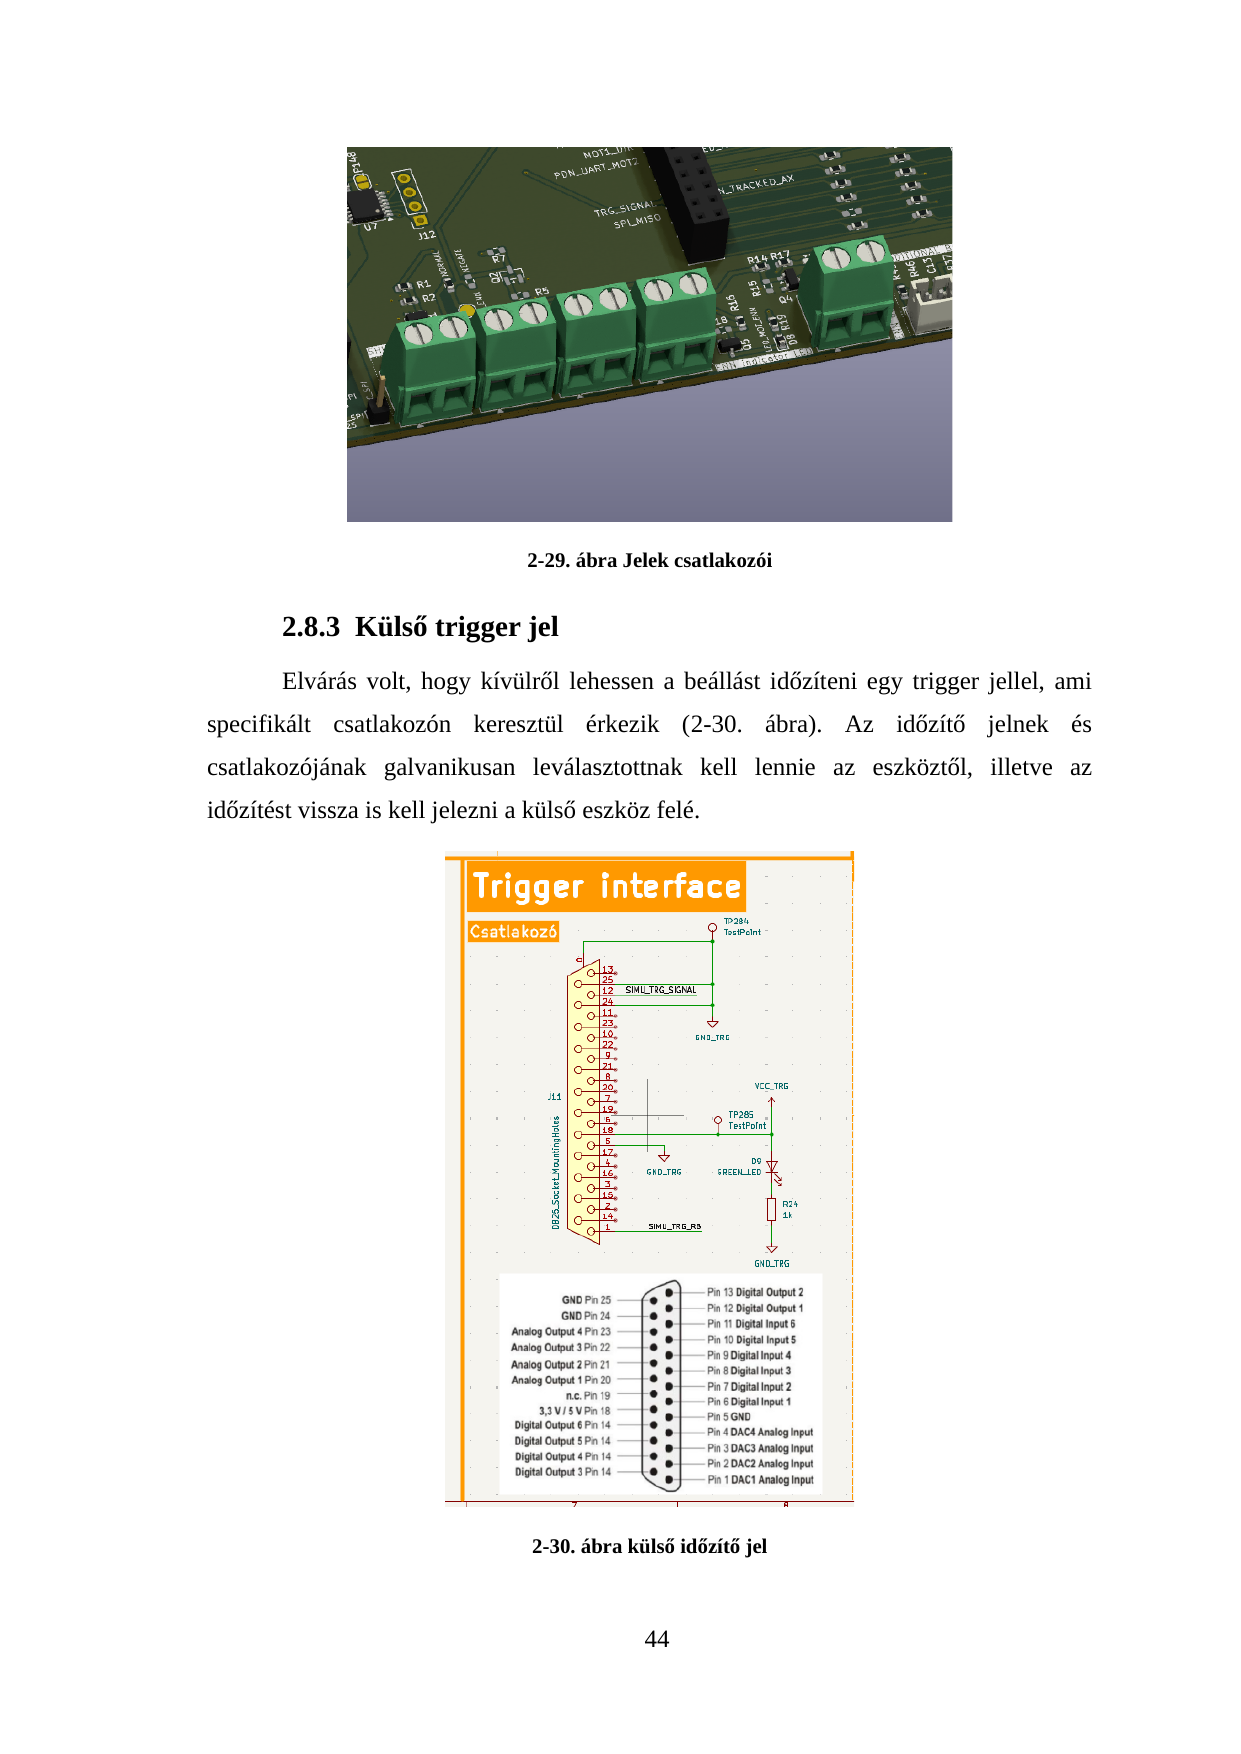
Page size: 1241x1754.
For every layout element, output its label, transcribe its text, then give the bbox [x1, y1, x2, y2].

picture [347, 147, 953, 522]
picture [445, 851, 855, 1507]
subtitle Külső trigger jel [207, 609, 1092, 643]
